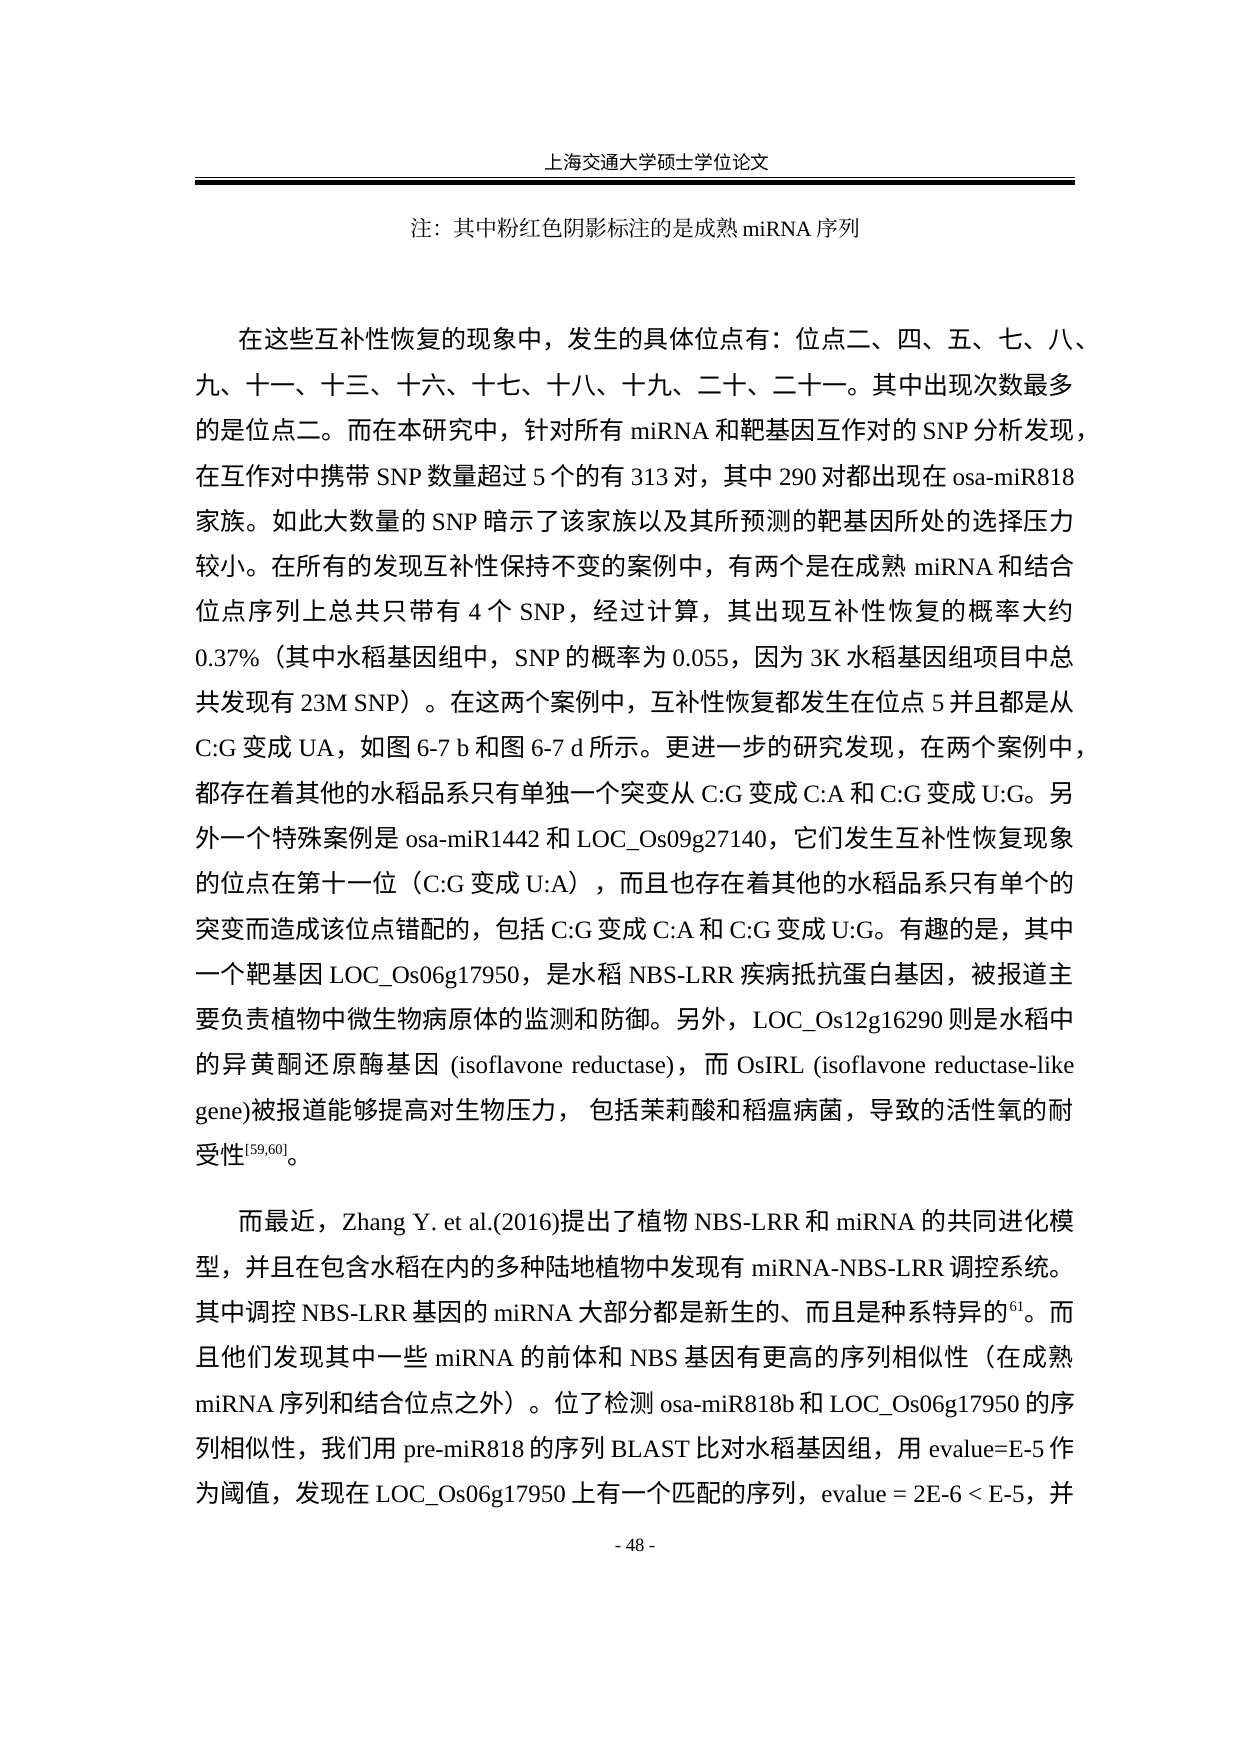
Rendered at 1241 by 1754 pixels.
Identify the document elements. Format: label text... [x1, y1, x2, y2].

text 注：其中粉红色阴影标注的是成熟miRNA序列 [195, 211, 1075, 242]
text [195, 1202, 1075, 1510]
text 在这些互补性恢复的现象中，发生的具体位点有：位点二、四、五、七、八、九、十一、十三、十六、十七、十八、十九、二十、二十一。其中出现次数最多的是位点二。而在本研究中，针对所有miRNA和靶基因互作对的SNP分析发现，在互作对中携带SNP数量超过5个的有313对，其中290对都出现在osa-miR818家族。如此大数量的SNP暗示了该家族以及其所预测的靶基因所处的选择压力较小。在所有的发现互补性保持不变的案例中，有两个是在成熟miRNA和结合位点序列上总共只带有4个SNP，经过计算，其出现互补性恢复的概率大约0.37%（其中水稻基因组中，SNP的概率为0.055，因为3K水稻基因组项目中总共发现有23M SNP）。在这两个案例中，互补性恢复都发生在位点5并且都是从C:G变成UA，如图6-7 b和图6-7 d所示。更进一步的研究发现，在两个案例中，都存在着其他的水稻品系只有单独一个突变从C:G变成C:A和C:G变成U:G。另外一个特殊案例是osa-miR1442和LOC_Os09g27140，它们发生互补性恢复现象的位点在第十一位（C:G变成U:A），而且也存在着其他的水稻品系只有单个的突变而造成该位点错配的，包括C:G变成C:A和C:G变成U:G。有趣的是，其中一个靶基因LOC_Os06g17950，是水稻NBS-LRR疾病抵抗蛋白基因，被报道主要负责植物中微生物病原体的监测和防御。另外，LOC_Os12g16290则是水稻中的异黄酮还原酶基因 (isoflavone reductase)，而OsIRL (isoflavone reductase-like gene)被报道能够提高对生物压力， 包括茉莉酸和稻瘟病菌，导致的活性氧的耐受性[,]。 [195, 320, 1075, 1172]
